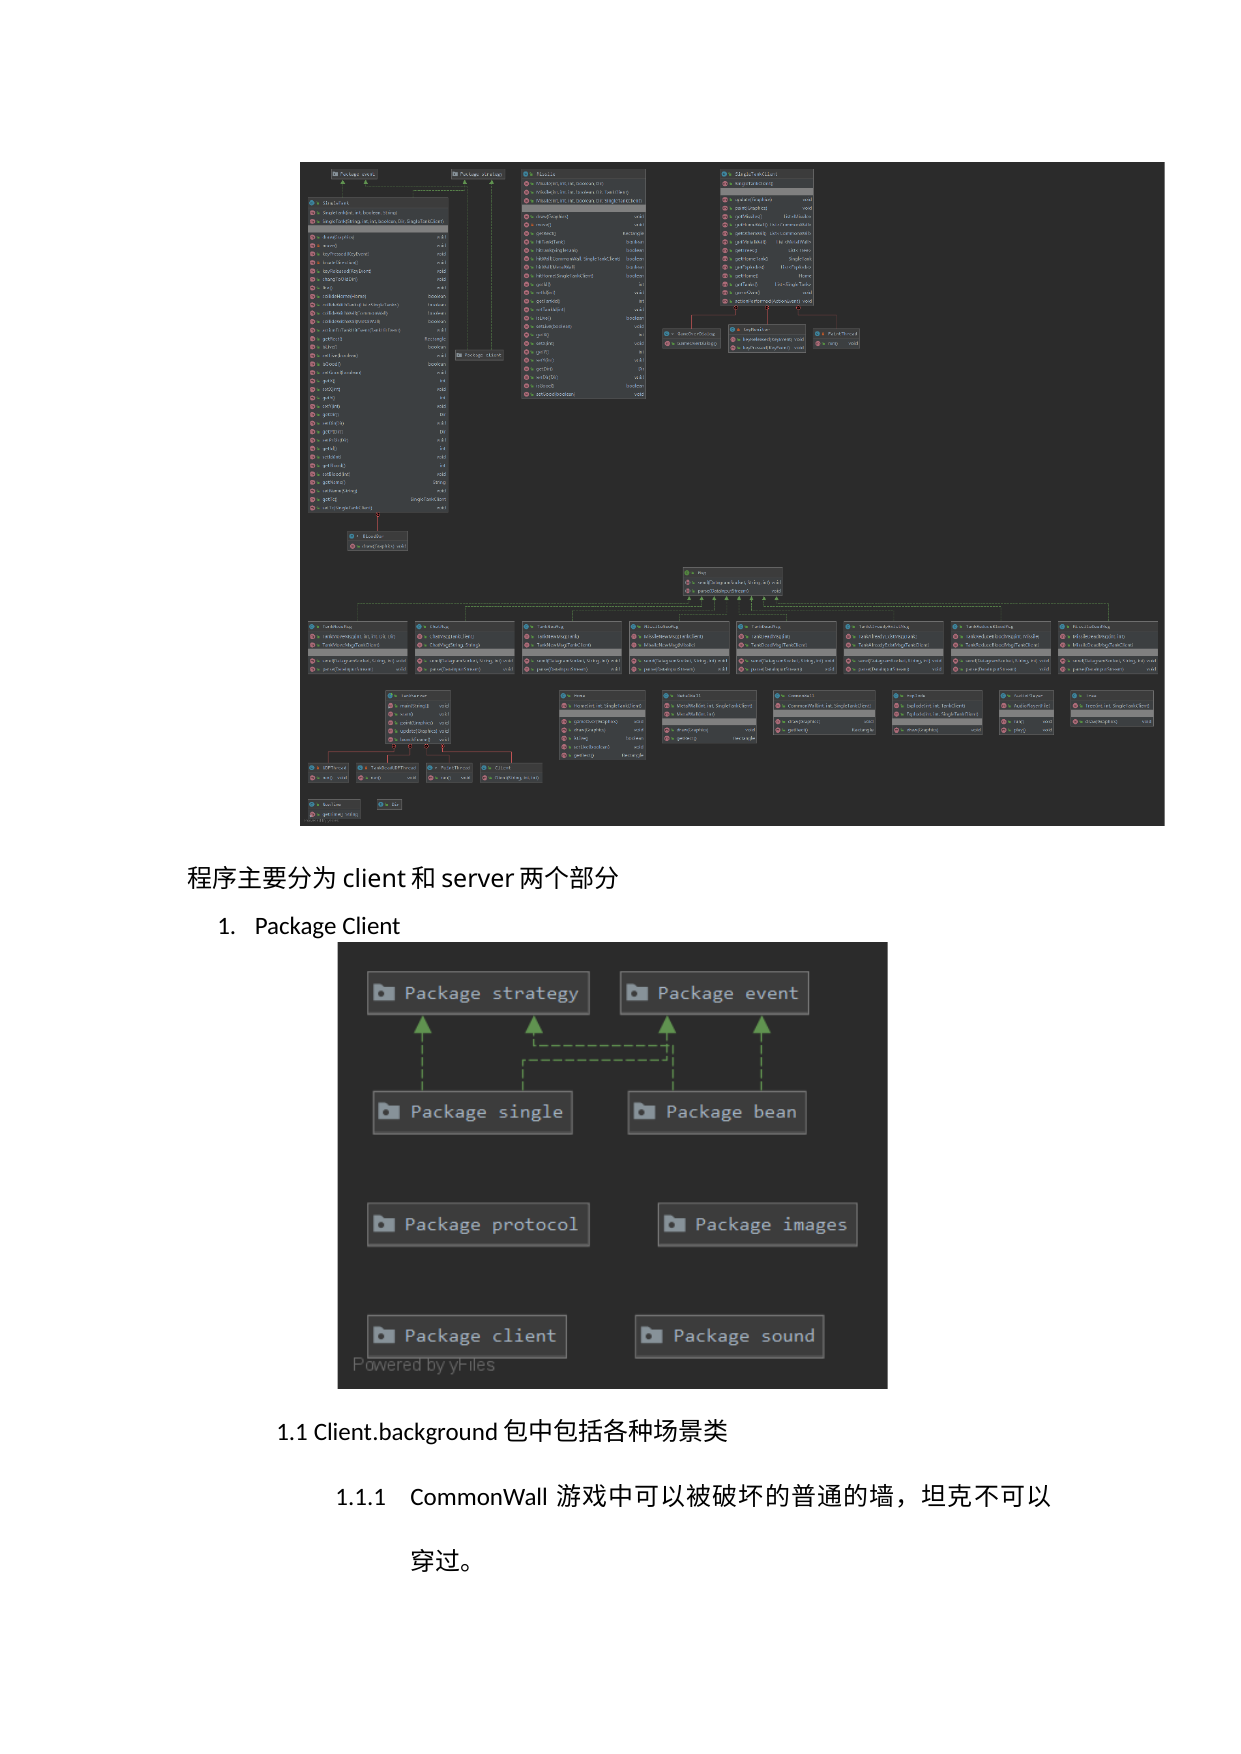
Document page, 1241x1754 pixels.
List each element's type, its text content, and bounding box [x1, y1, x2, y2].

picture [300, 162, 1165, 826]
list Client.background 包中包括各种场景类 [276, 1397, 1053, 1462]
text 程序主要分为client和server两个部分 [187, 844, 1053, 909]
list Package Client [217, 909, 1053, 942]
picture [337, 942, 888, 1389]
list CommonWall 游戏中可以被破坏的普通的墙，坦克不可以穿过。 [335, 1462, 1053, 1592]
